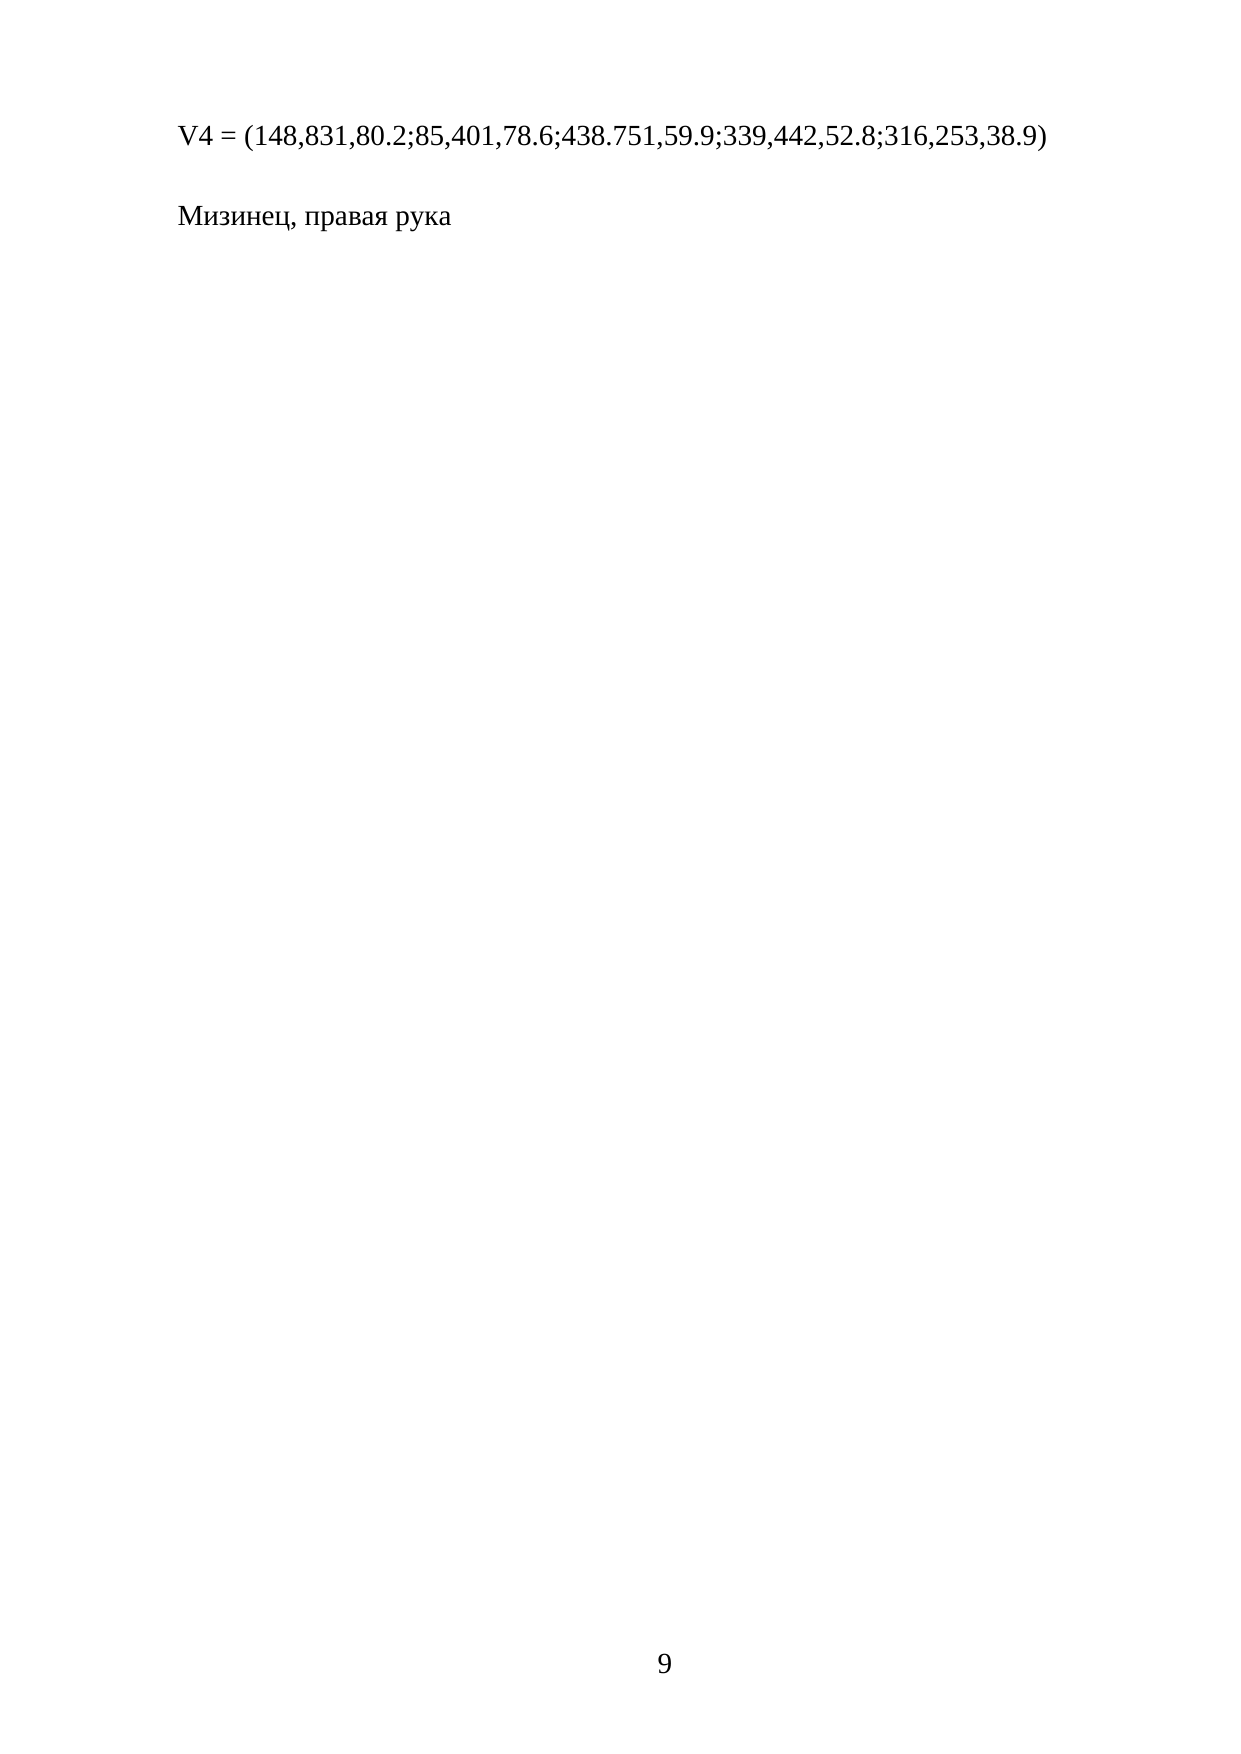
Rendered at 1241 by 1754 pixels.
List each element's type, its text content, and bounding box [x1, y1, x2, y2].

text V4 = (148,831,80.2;85,401,78.6;438.751,59.9;339,442,52.8;316,253,38.9) [177, 118, 1152, 152]
text Мизинец, правая рука [177, 198, 1152, 231]
